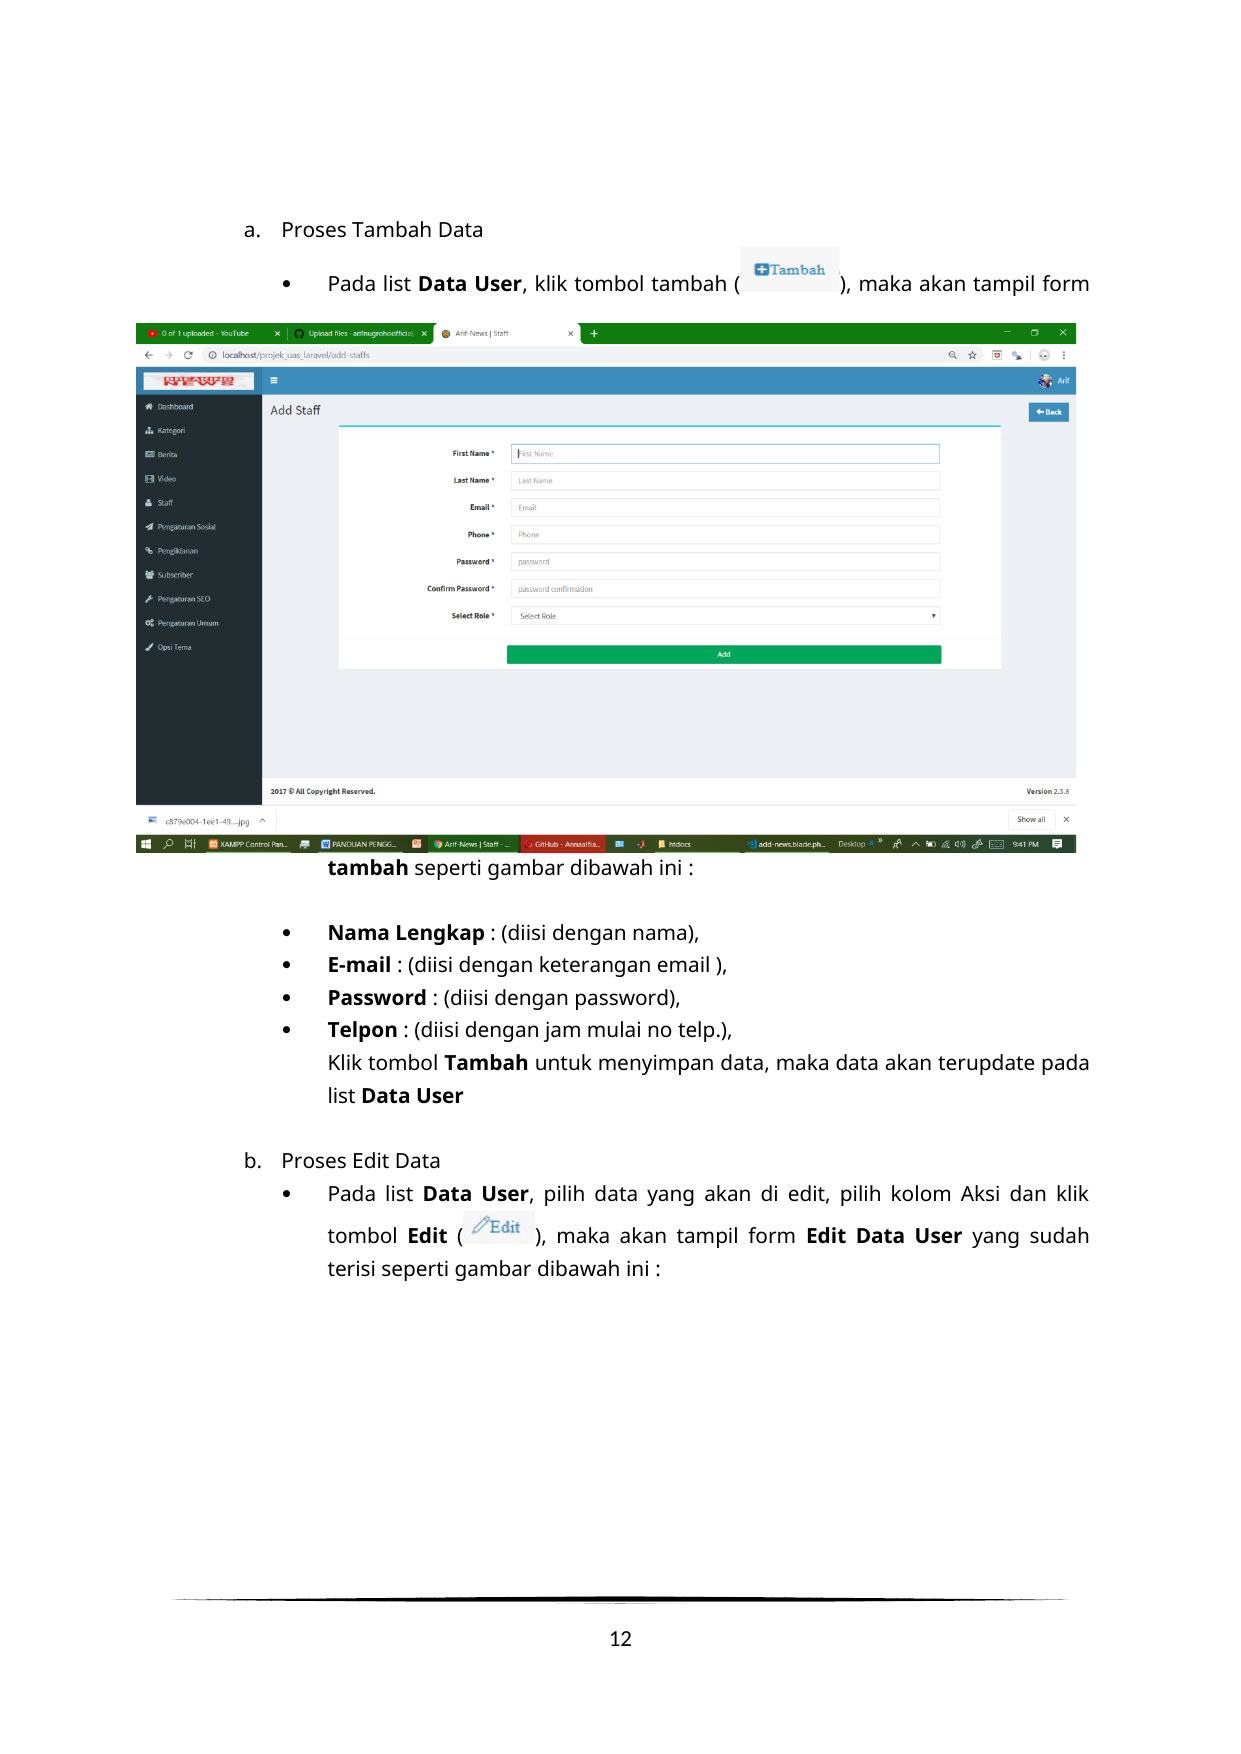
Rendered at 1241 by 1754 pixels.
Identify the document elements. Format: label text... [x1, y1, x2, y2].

list Proses Tambah Data [244, 215, 1090, 244]
picture [740, 247, 840, 292]
text Klik tombol Tambah untuk menyimpan data, maka data akan terupdate pada list Data User [327, 1048, 1090, 1109]
list Pada list Data User, pilih data yang akan di edit, pilih kolom Aksi dan klik tombol Edit (), maka akan tampil form Edit Data User yang sudah terisi seperti gambar dibawah ini : [283, 1179, 1090, 1282]
list Password : (diisi dengan password), [283, 983, 1090, 1011]
picture [463, 1211, 535, 1244]
list Proses Edit Data [244, 1146, 1090, 1174]
picture [171, 1596, 1069, 1604]
list Telpon : (diisi dengan jam mulai no telp.), [283, 1016, 1090, 1044]
picture [136, 323, 1077, 853]
list E-mail : (diisi dengan keterangan email ), [283, 950, 1090, 979]
list Nama Lengkap : (diisi dengan nama), [283, 918, 1090, 946]
